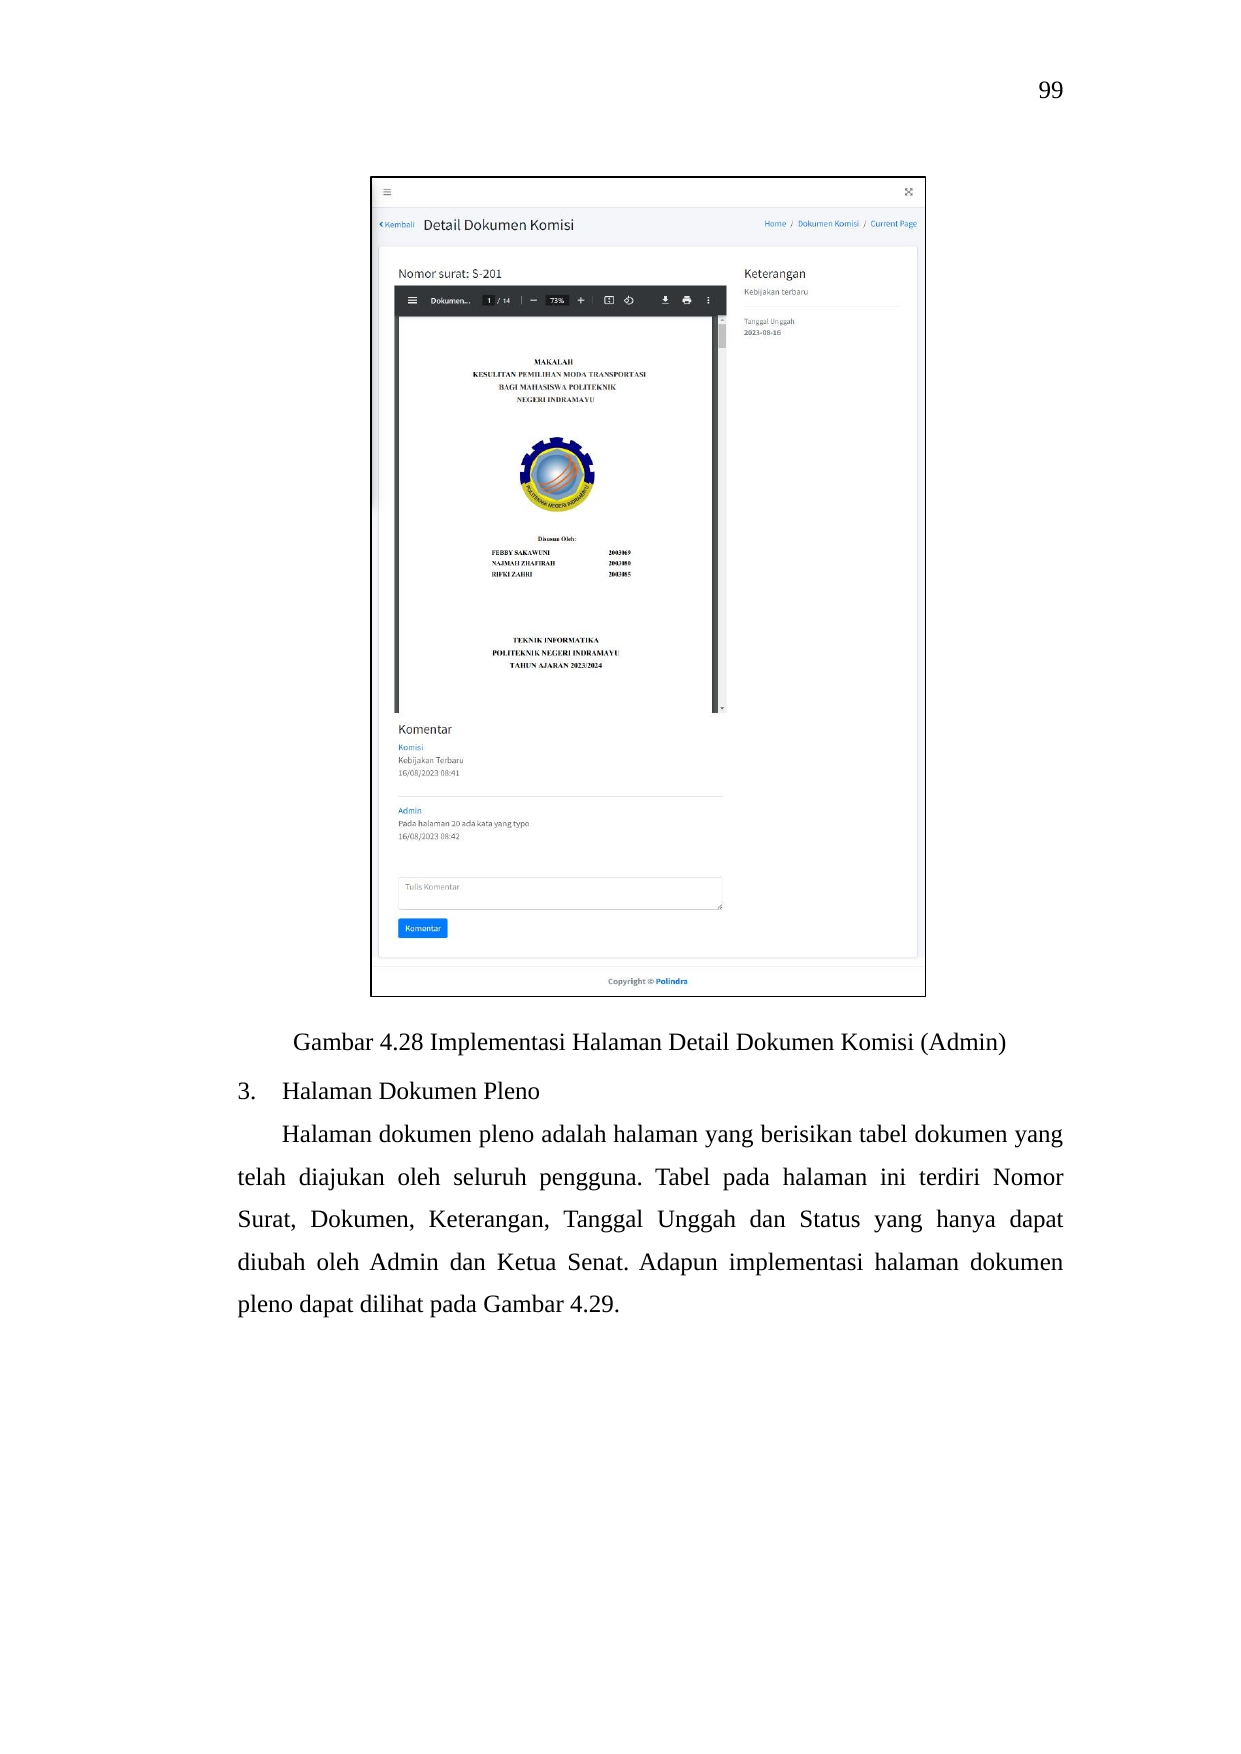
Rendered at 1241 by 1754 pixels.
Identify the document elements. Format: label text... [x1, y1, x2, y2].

list Halaman Dokumen Pleno [237, 1076, 1064, 1105]
text Halaman dokumen pleno adalah halaman yang berisikan tabel dokumen yang telah diajukan oleh seluruh pengguna. Tabel pada halaman ini terdiri Nomor Surat, Dokumen, Keterangan, Tanggal Unggah dan Status yang hanya dapat diubah oleh Admin dan Ketua Senat. Adapun implementasi halaman dokumen pleno dapat dilihat pada Gambar 4.29. [237, 1119, 1064, 1318]
picture [372, 178, 925, 996]
text Gambar 4.28 Implementasi Halaman Detail Dokumen Komisi (Admin) [244, 1027, 1055, 1055]
